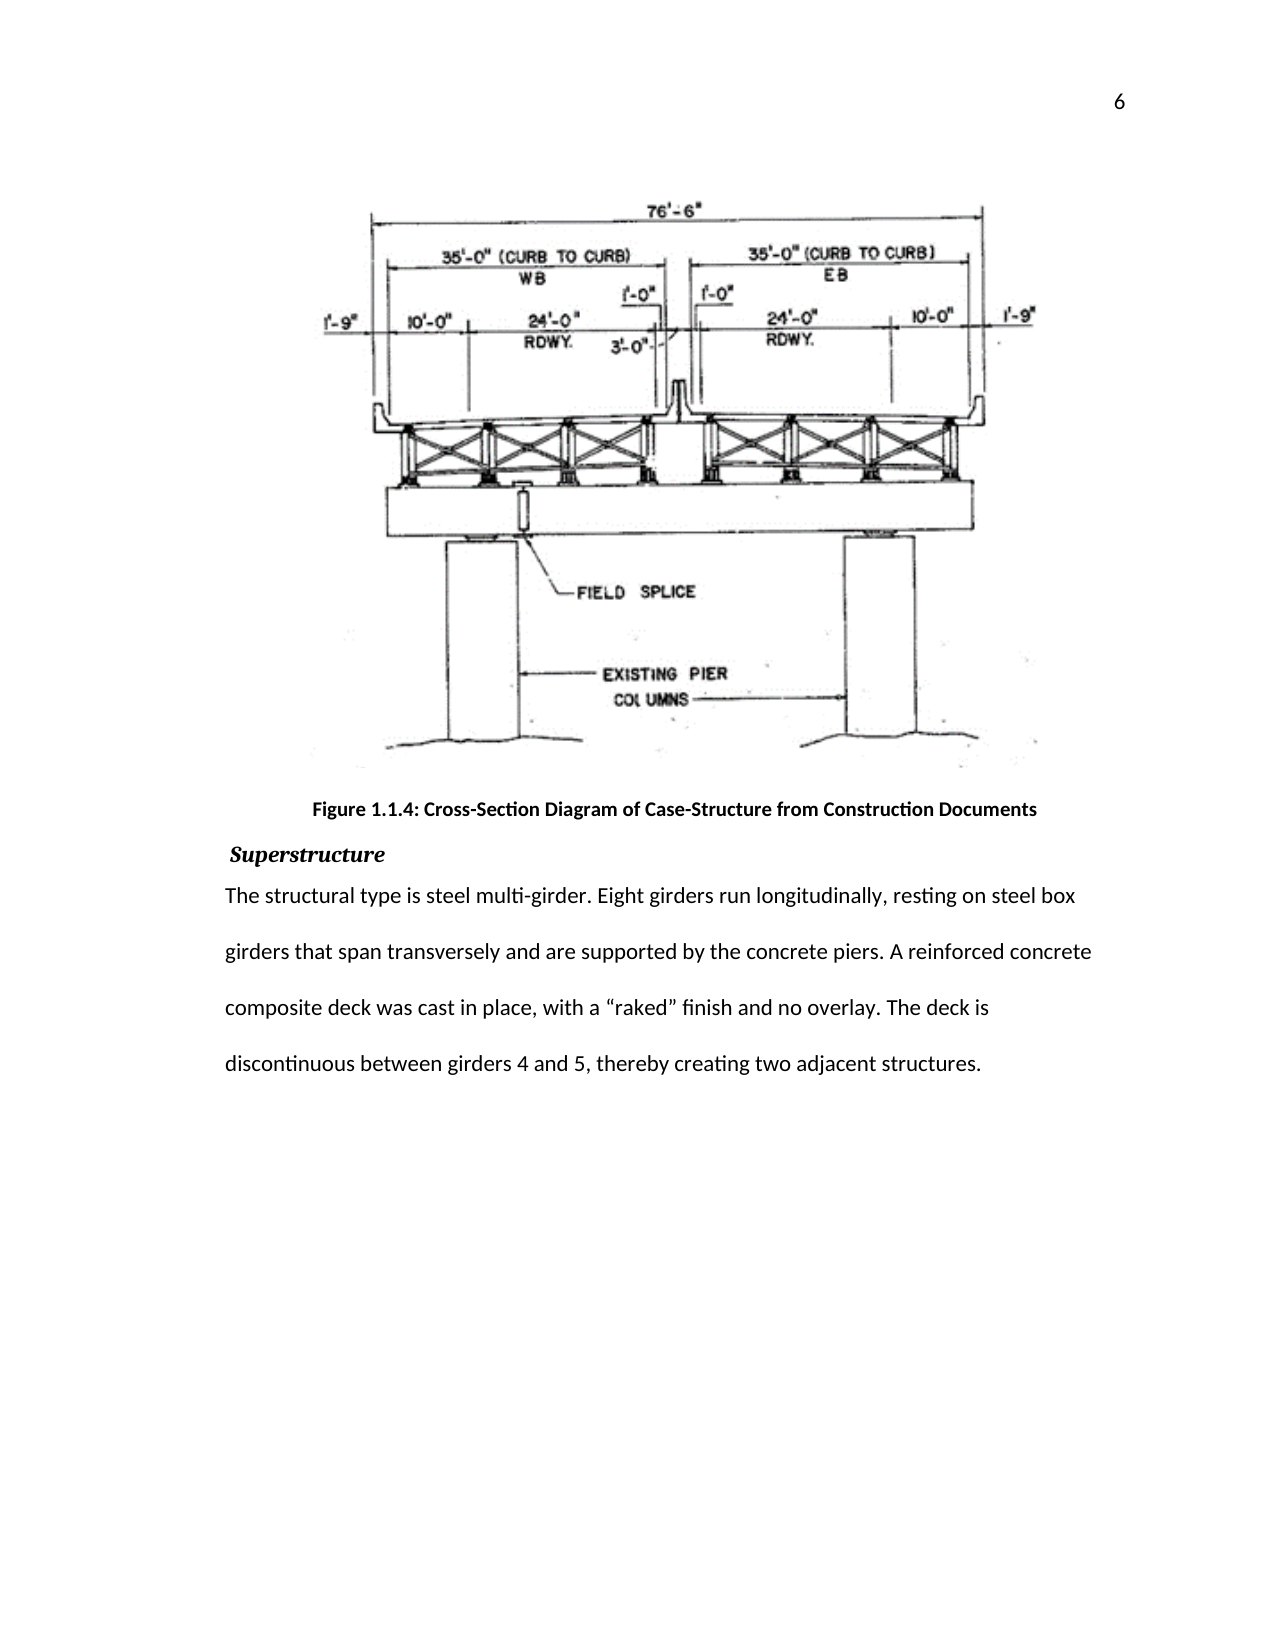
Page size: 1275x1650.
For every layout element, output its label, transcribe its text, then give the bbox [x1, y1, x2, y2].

picture [309, 156, 1041, 768]
text The structural type is steel multi-girder. Eight girders run longitudinally, resting on steel box girders that span transversely and are supported by the concrete piers. A reinforced concrete composite deck was cast in place, with a “raked” finish and no overlay. The deck is discontinuous between girders 4 and 5, thereby creating two adjacent structures. [225, 881, 1125, 1077]
subtitle Superstructure [225, 842, 1125, 868]
text Figure 1..: Cross-Section Diagram of Case-Structure from Construction Documents [225, 796, 1125, 821]
